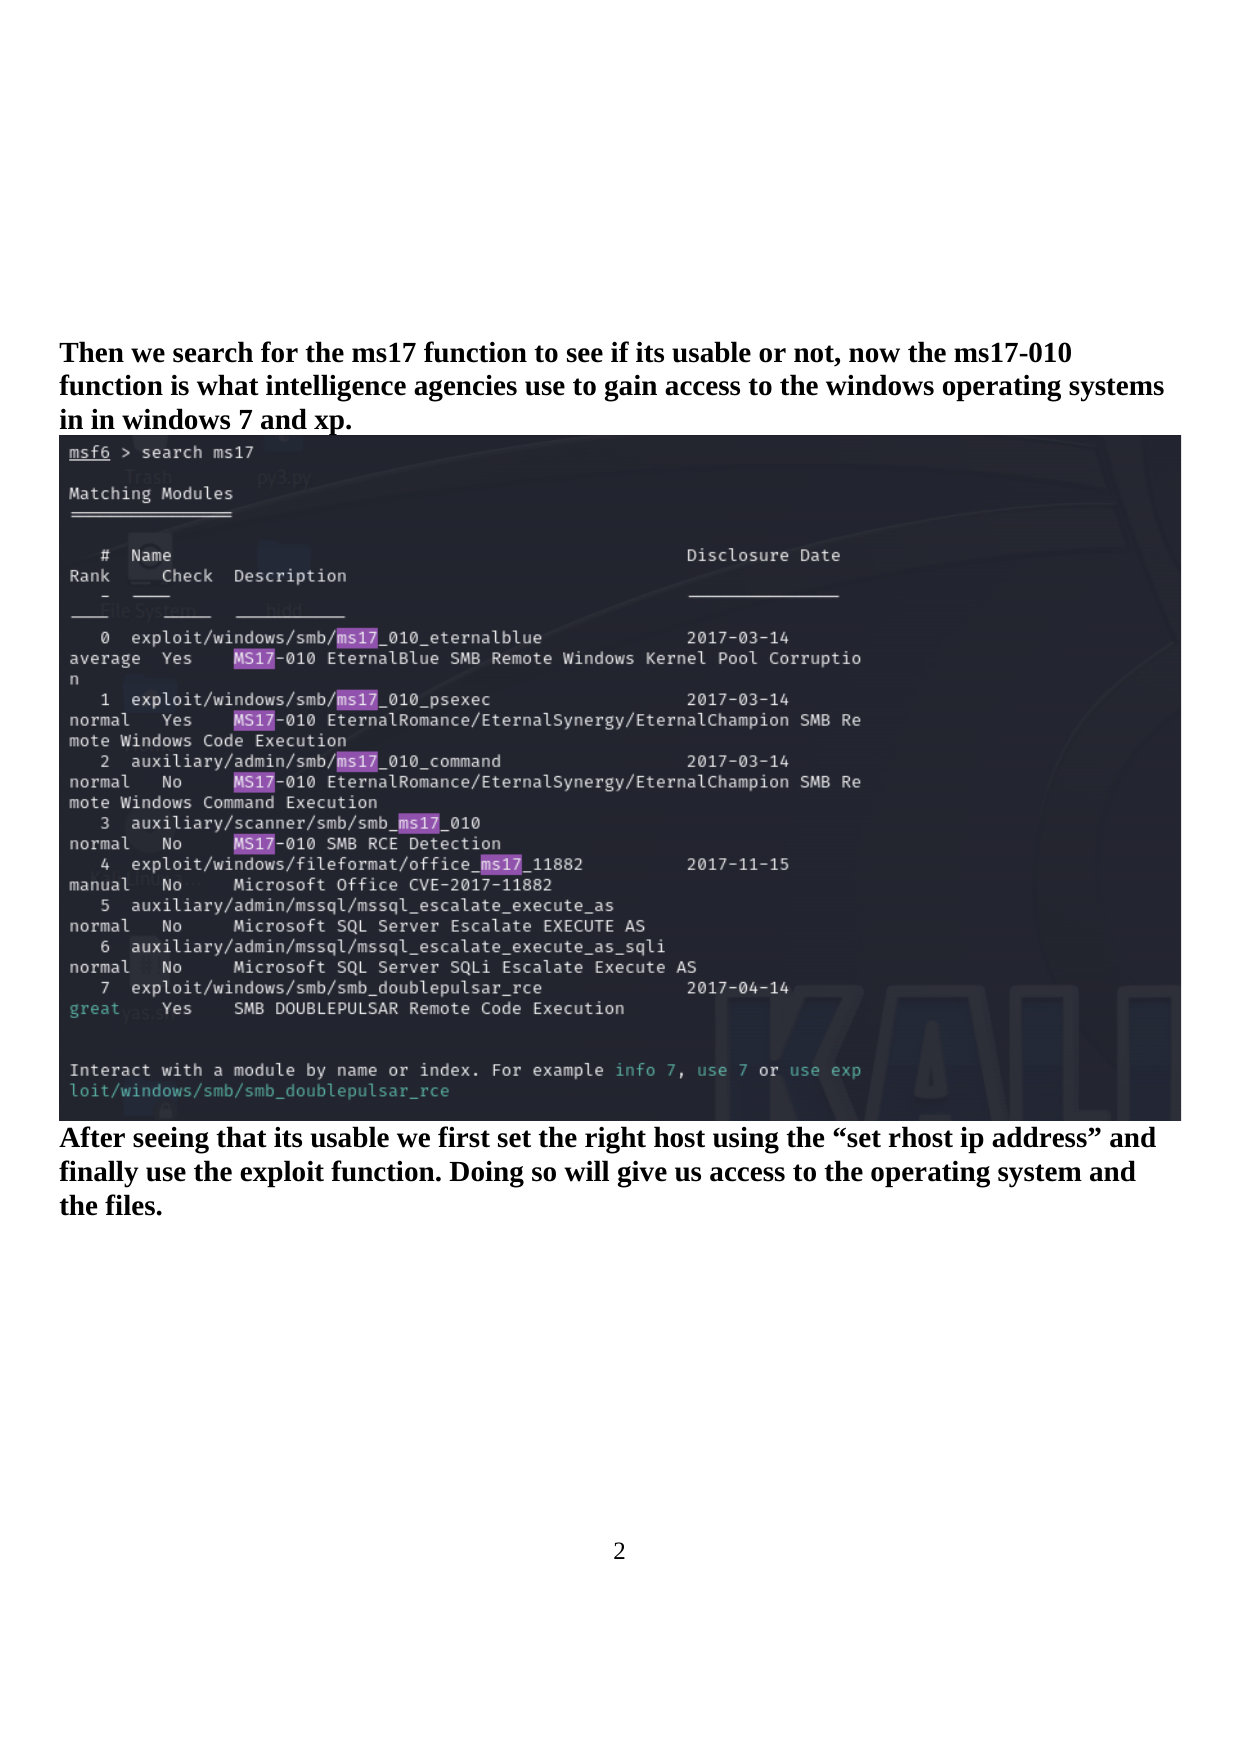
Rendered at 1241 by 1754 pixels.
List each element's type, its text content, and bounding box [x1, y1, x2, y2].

picture [59, 435, 1182, 1121]
text Then we search for the ms17 function to see if its usable or not, now the ms17-010 function is what intelligence agencies use to gain access to the windows operating systems in in windows 7 and xp. [59, 335, 1181, 435]
text After seeing that its usable we first set the right host using the “set rhost ip address” and finally use the exploit function. Doing so will give us access to the operating system and the files. [59, 1121, 1181, 1221]
